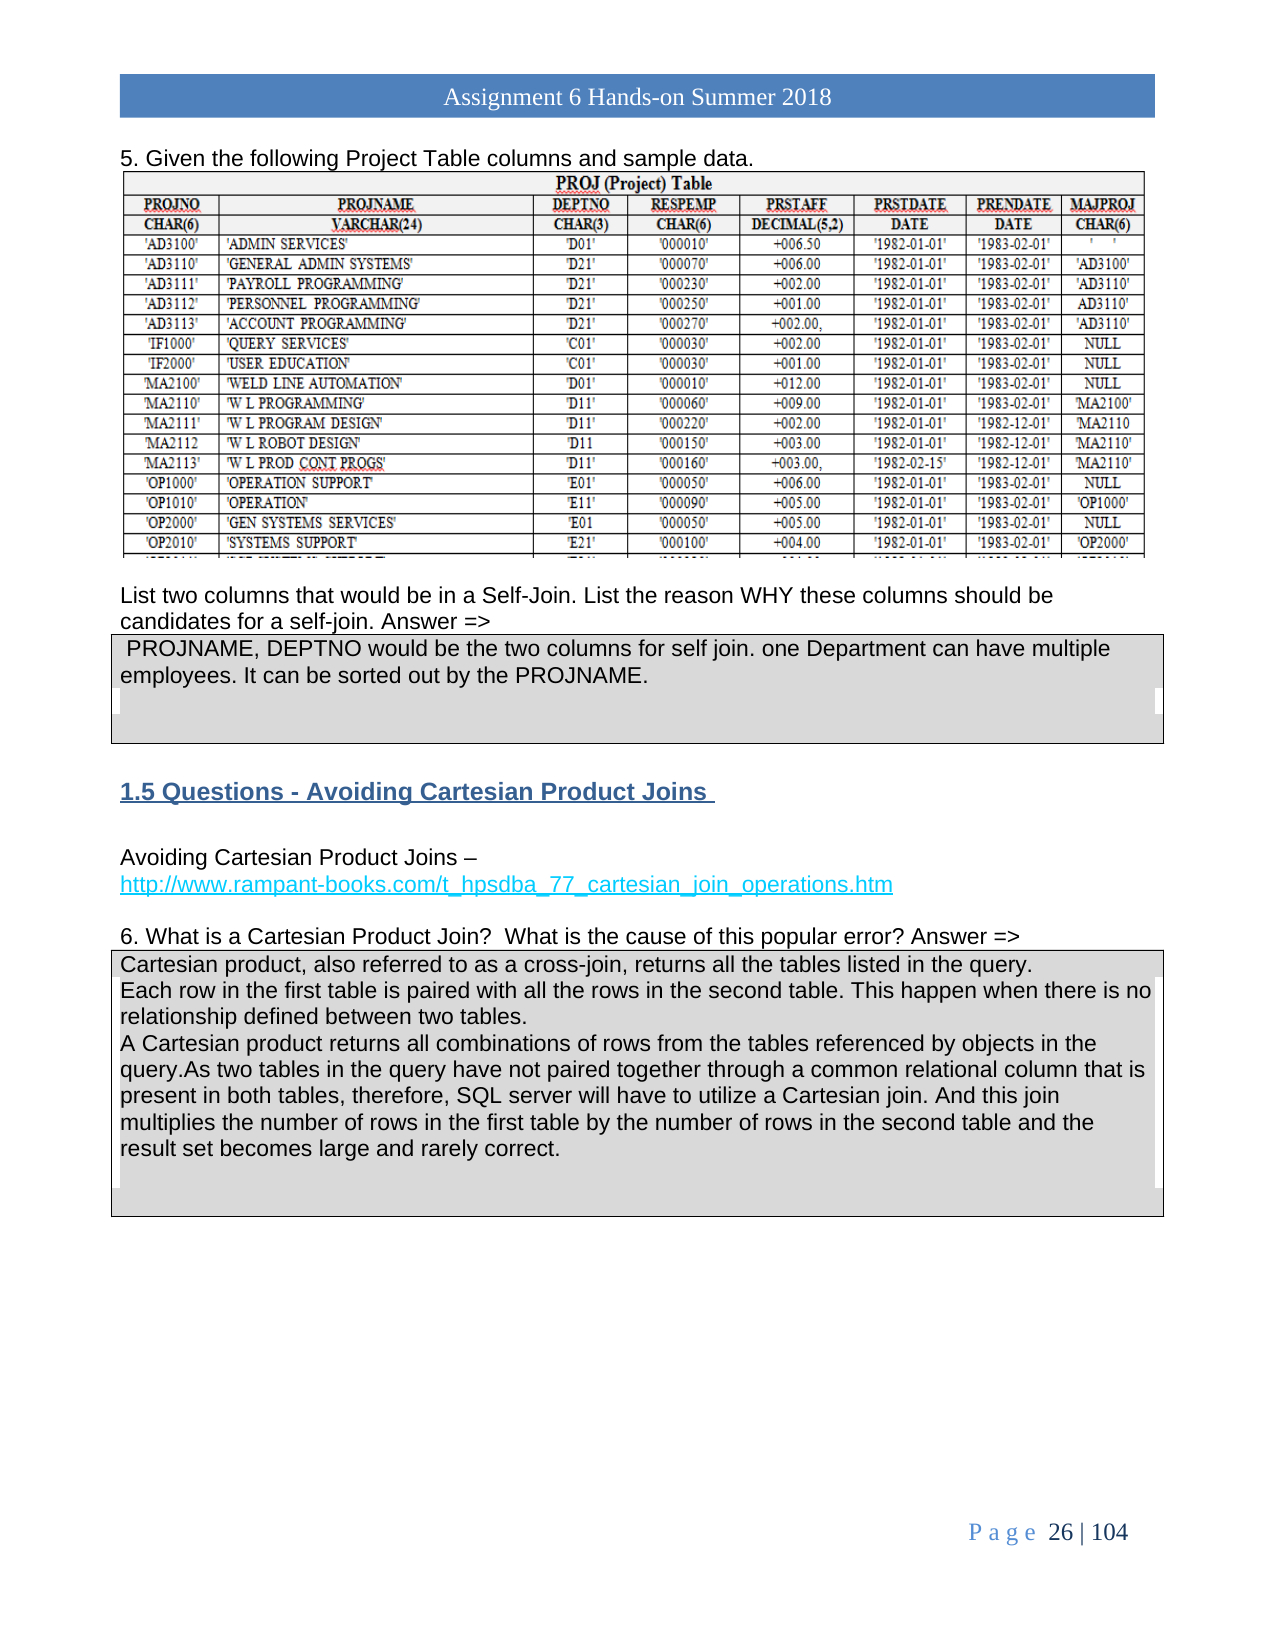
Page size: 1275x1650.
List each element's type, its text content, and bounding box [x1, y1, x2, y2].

text 6. What is a Cartesian Product Join? What is the cause of this popular error? Answer => [120, 923, 1155, 949]
text Cartesian product, also referred to as a cross-join, returns all the tables listed in the query. [112, 951, 1163, 977]
text A Cartesian product returns all combinations of rows from the tables referenced by objects in the query.As two tables in the query have not paired together through a common relational column that is present in both tables, therefore, SQL server will have to utilize a Cartesian join. And this join multiplies the number of rows in the first table by the number of rows in the second table and the result set becomes large and rarely correct. [120, 1030, 1155, 1161]
text Avoiding Cartesian Product Joins – [120, 844, 1155, 871]
subtitle 1.5 Questions - Avoiding Cartesian Product Joins [120, 777, 1155, 805]
text PROJNAME, DEPTNO would be the two columns for self join. one Department can have multiple employees. It can be sorted out by the PROJNAME. [112, 635, 1163, 688]
text 5. Given the following Project Table columns and sample data. [120, 145, 1155, 172]
text List two columns that would be in a Self-Join. List the reason WHY these columns should be candidates for a self-join. Answer => [120, 582, 1155, 634]
picture [120, 171, 1149, 558]
text Each row in the first table is paired with all the rows in the second table. This happen when there is no relationship defined between two tables. [120, 977, 1155, 1030]
text http://www.rampant-books.com/t_hpsdba_77_cartesian_join_operations.htm [120, 871, 1155, 897]
